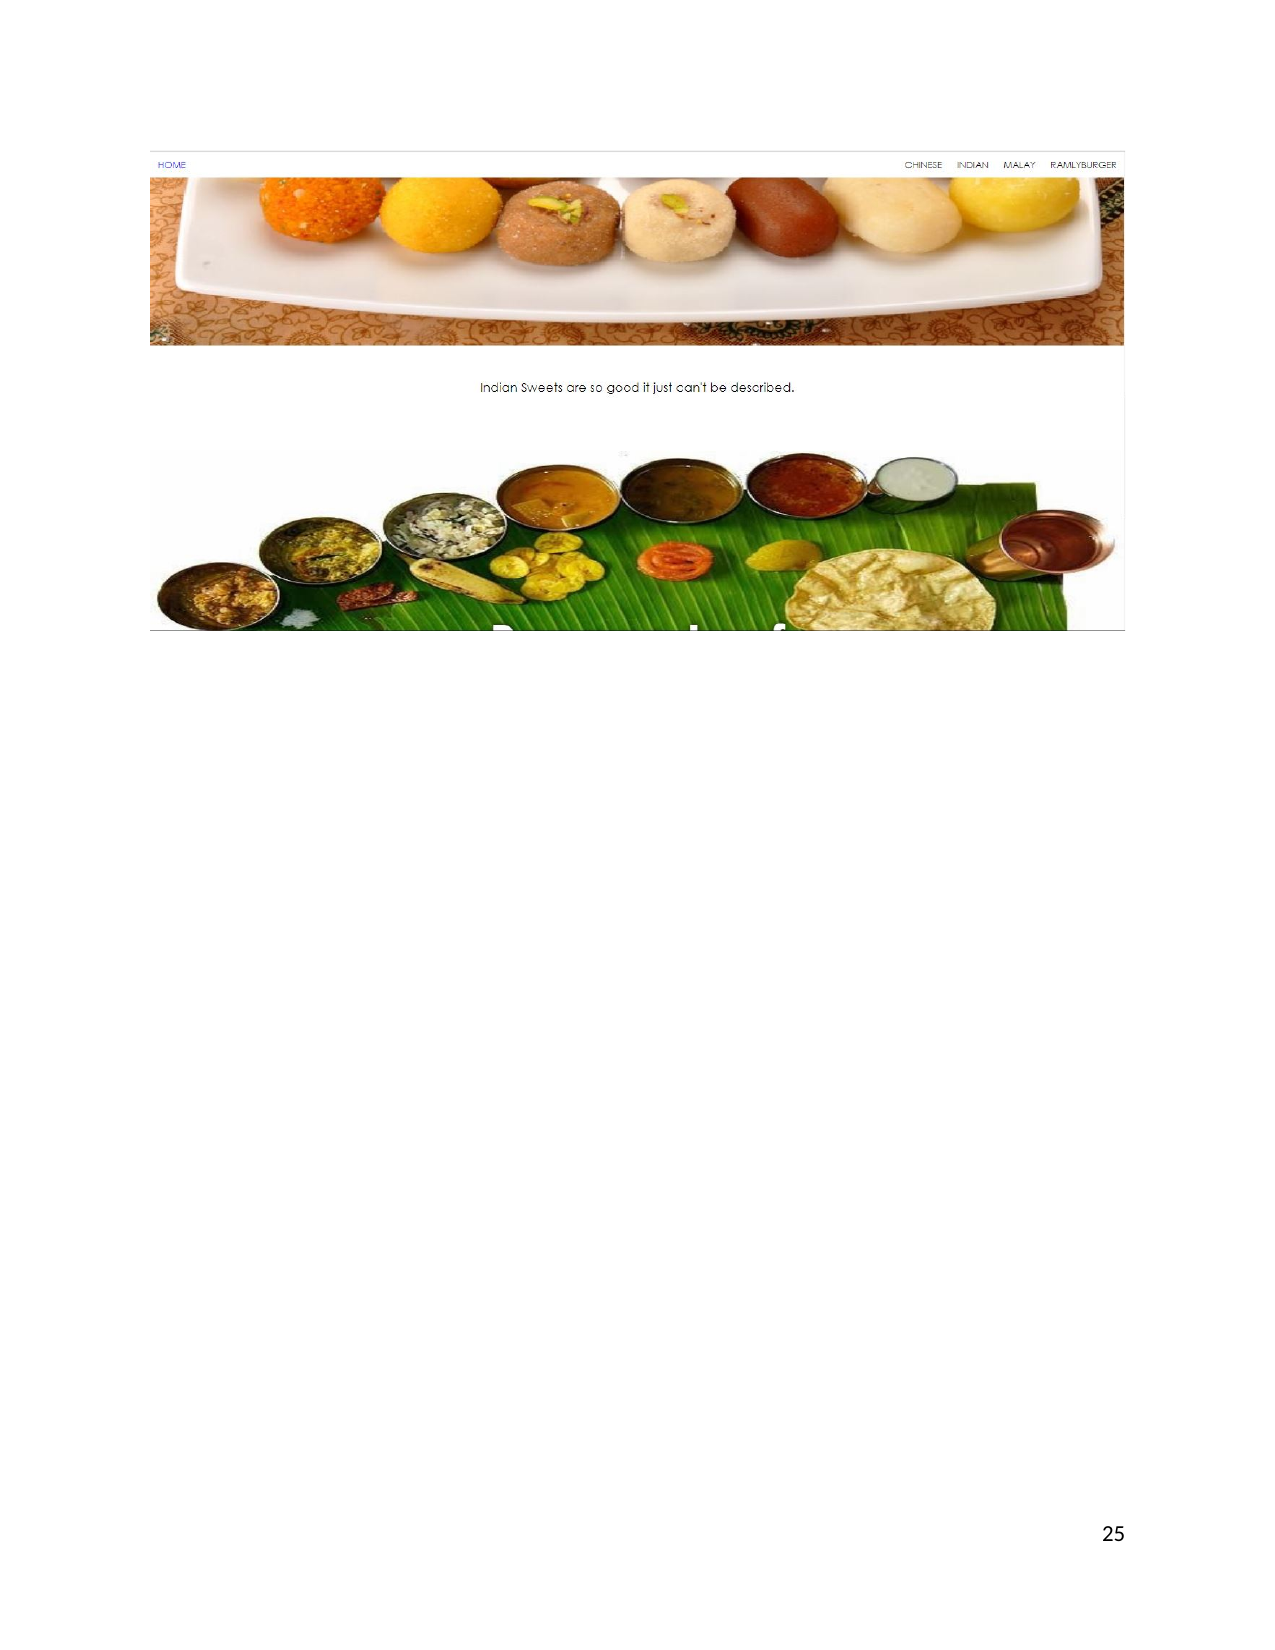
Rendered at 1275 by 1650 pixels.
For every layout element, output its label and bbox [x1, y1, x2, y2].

picture [150, 150, 1125, 631]
